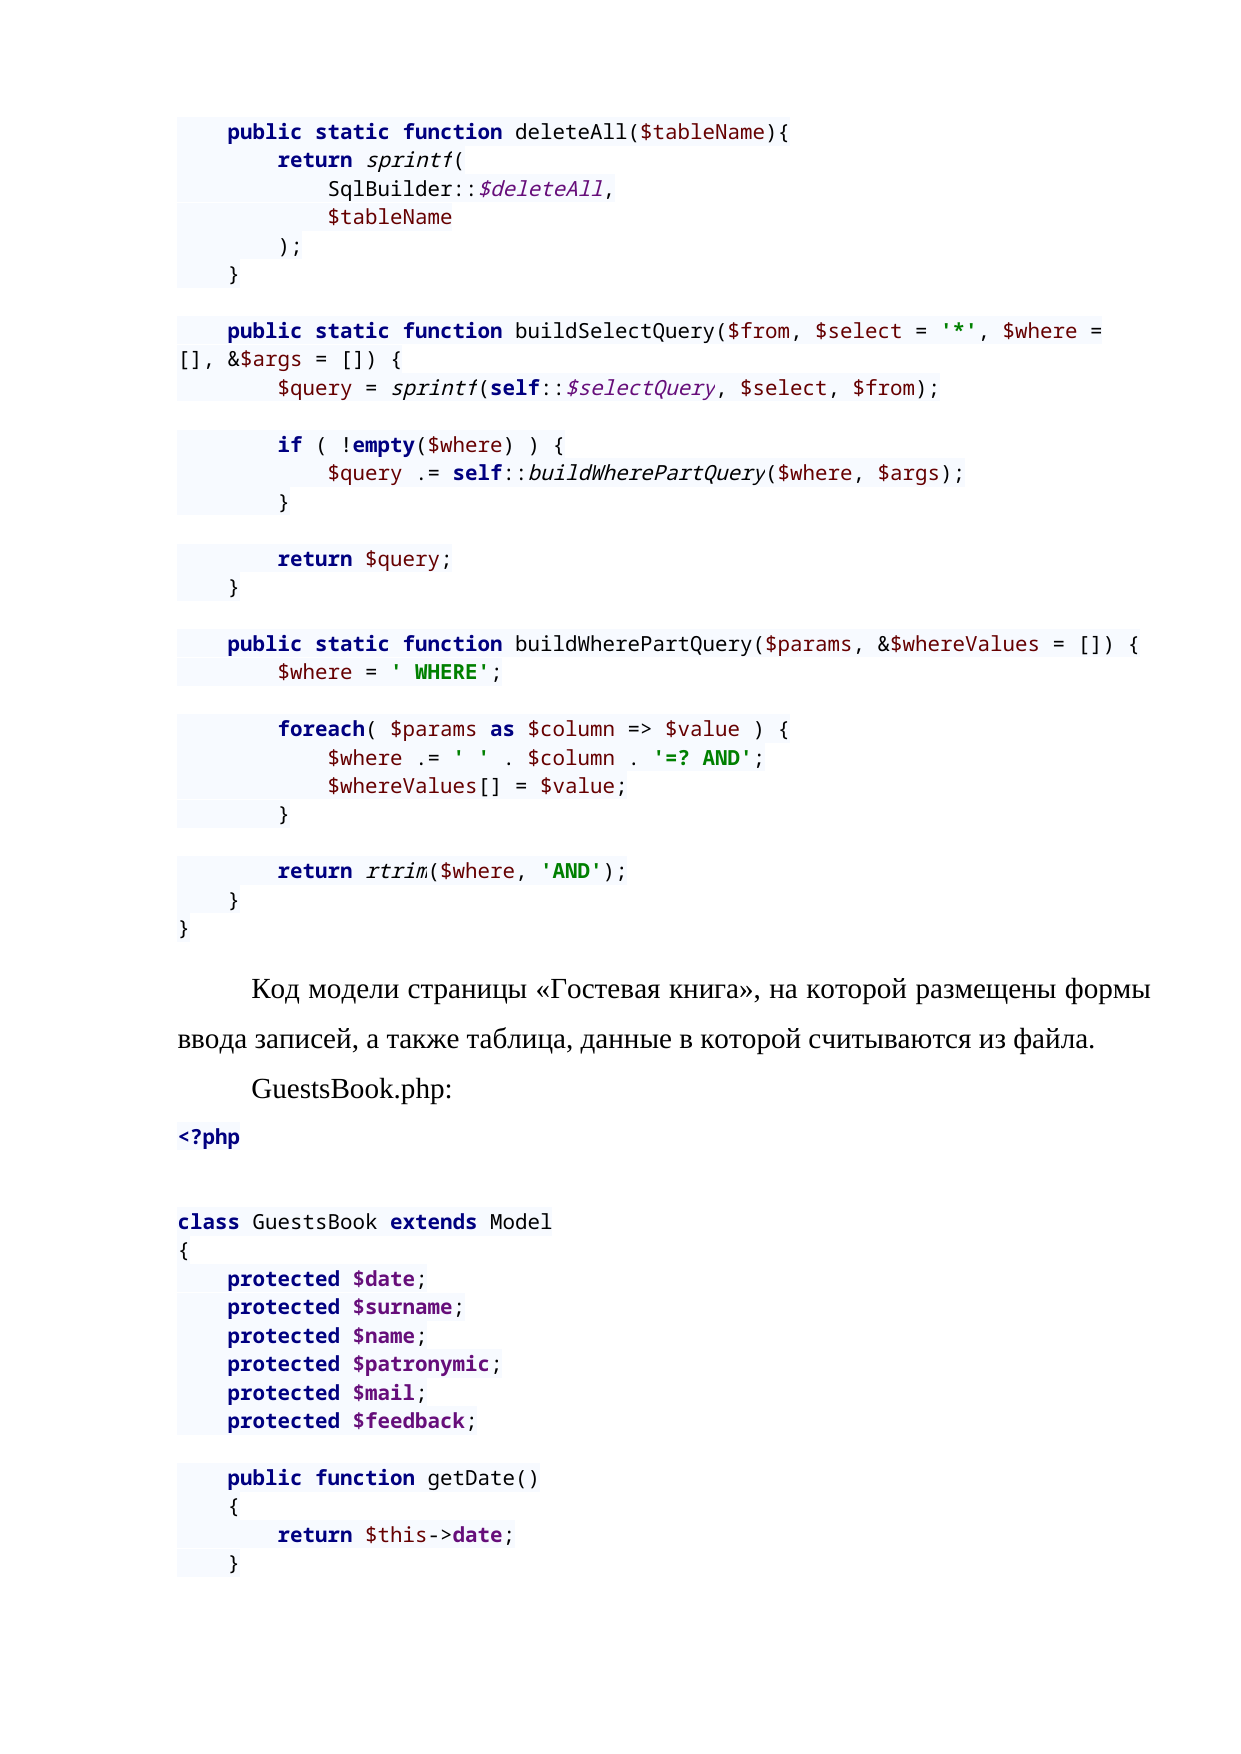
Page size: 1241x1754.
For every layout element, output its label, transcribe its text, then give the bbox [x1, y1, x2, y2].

list Код модели страницы «Гостевая книга», на которой размещены формы ввода записей, а также таблица, данные в которой считываются из файла. [177, 971, 1152, 1055]
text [177, 89, 1152, 942]
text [177, 1122, 1152, 1605]
list GuestsBook.php: [177, 1072, 1152, 1105]
